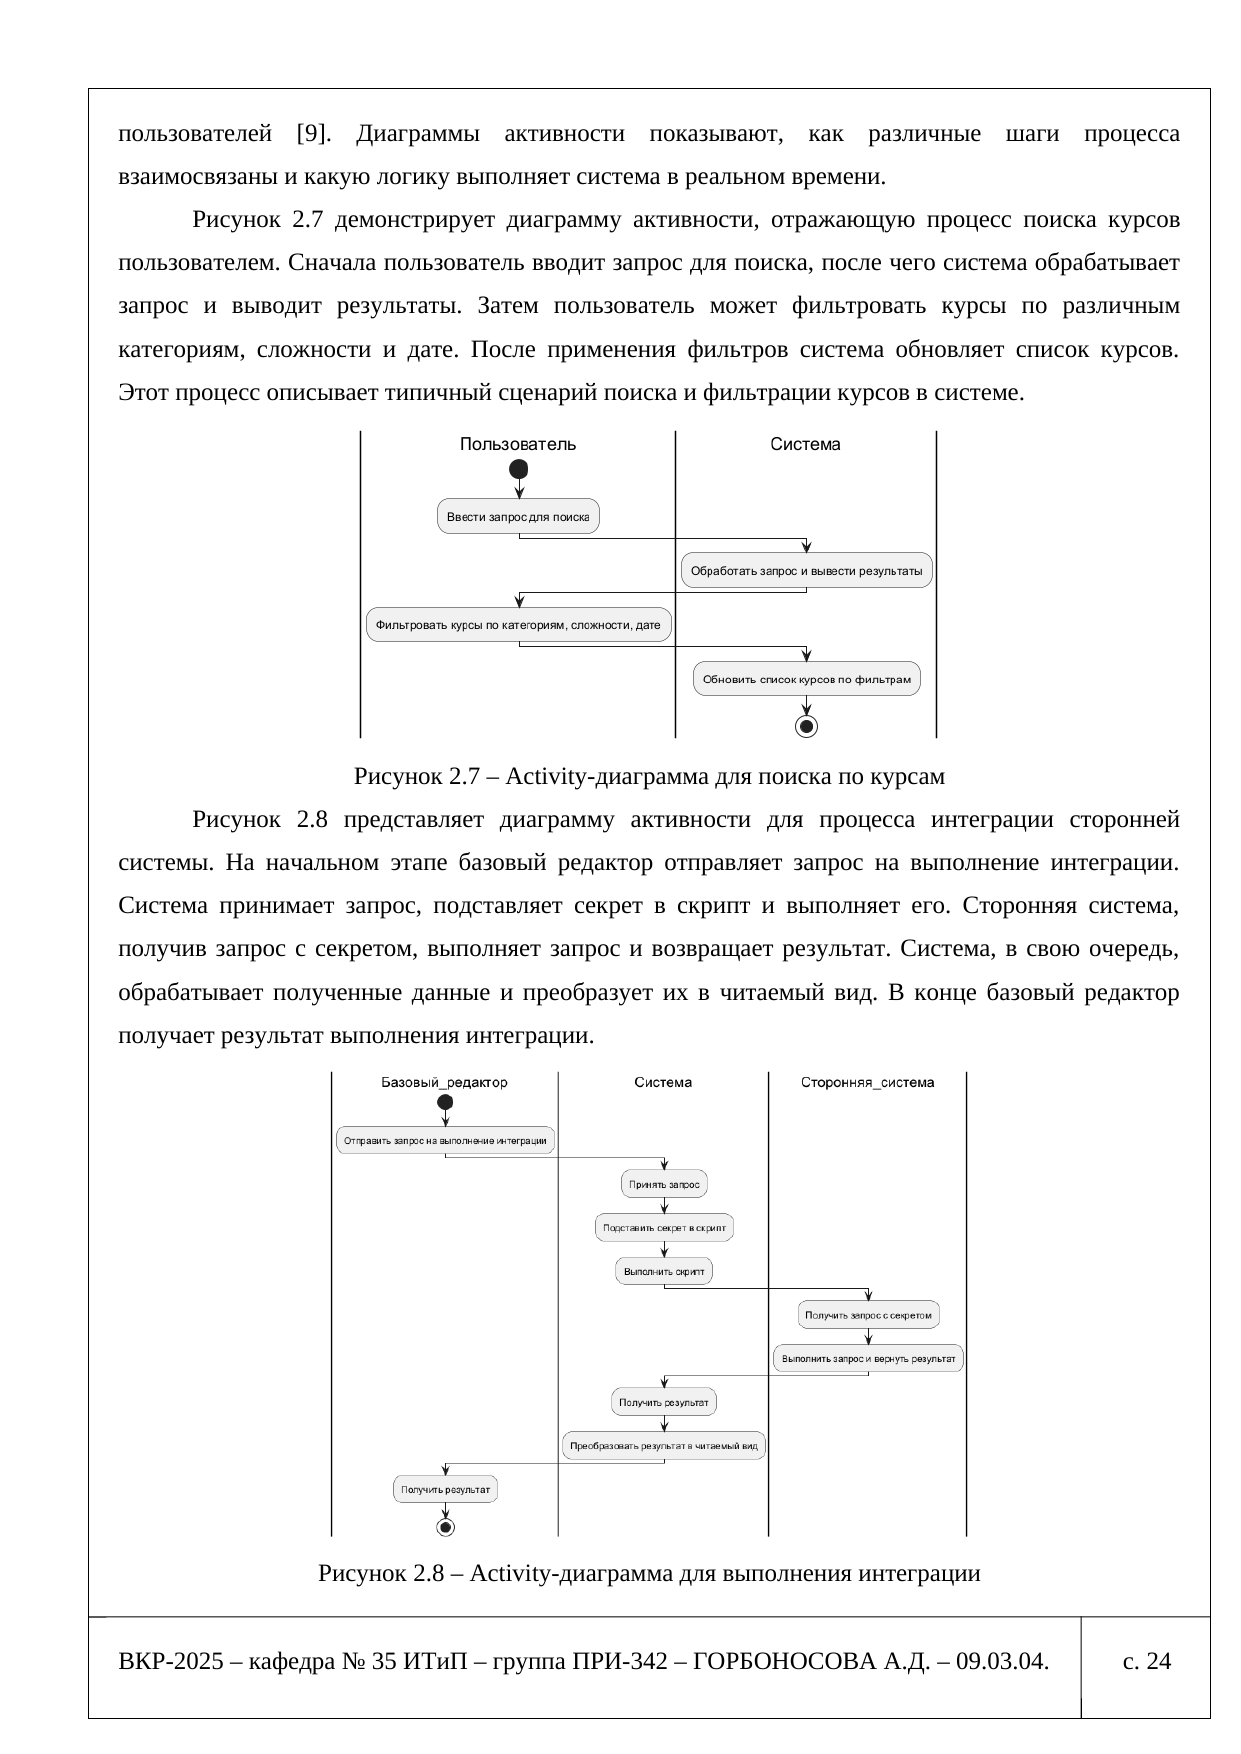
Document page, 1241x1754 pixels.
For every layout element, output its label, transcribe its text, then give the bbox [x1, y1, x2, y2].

picture [346, 420, 954, 747]
picture [319, 1062, 981, 1544]
text Рисунок 2.8 представляет диаграмму активности для процесса интеграции сторонней системы. На начальном этапе базовый редактор отправляет запрос на выполнение интеграции. Система принимает запрос, подставляет секрет в скрипт и выполняет его. Сторонняя система, получив запрос с секретом, выполняет запрос и возвращает результат. Система, в свою очередь, обрабатывает полученные данные и преобразует их в читаемый вид. В конце базовый редактор получает результат выполнения интеграции. [118, 804, 1181, 1048]
text Рисунок 2.7 – Activity-диаграмма для поиска по курсам [118, 761, 1181, 790]
text Рисунок 2.8 – Activity-диаграмма для выполнения интеграции [118, 1558, 1181, 1587]
text Рисунок 2.7 демонстрирует диаграмму активности, отражающую процесс поиска курсов пользователем. Сначала пользователь вводит запрос для поиска, после чего система обрабатывает запрос и выводит результаты. Затем пользователь может фильтровать курсы по различным категориям, сложности и дате. После применения фильтров система обновляет список курсов. Этот процесс описывает типичный сценарий поиска и фильтрации курсов в системе. [118, 204, 1181, 406]
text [118, 118, 1181, 190]
